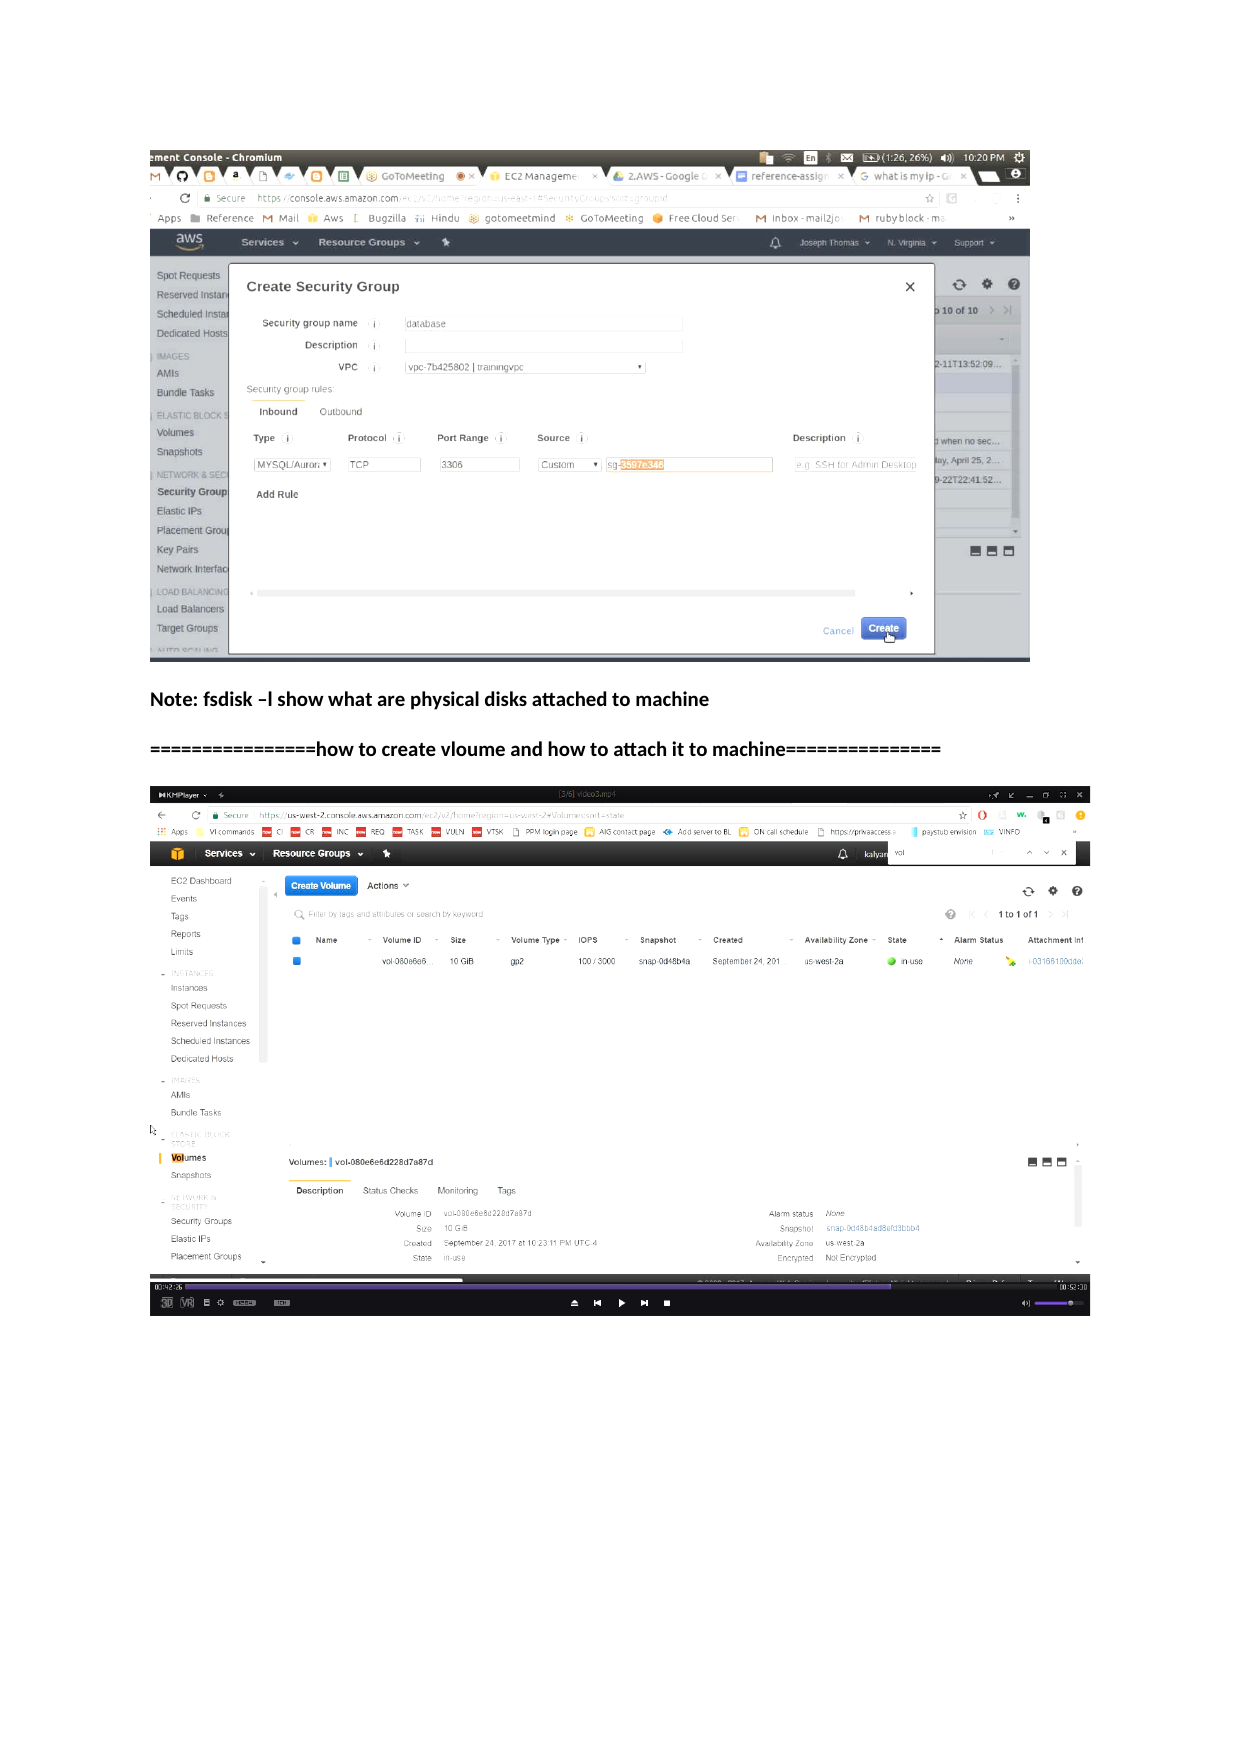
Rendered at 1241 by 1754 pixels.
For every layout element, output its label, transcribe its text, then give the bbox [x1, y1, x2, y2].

text Note: fsdisk –l show what are physical disks attached to machine [150, 686, 1090, 712]
picture [150, 150, 1030, 662]
picture [150, 786, 1091, 1316]
text ================how to create vloume and how to attach it to machine=============== [150, 736, 1090, 762]
